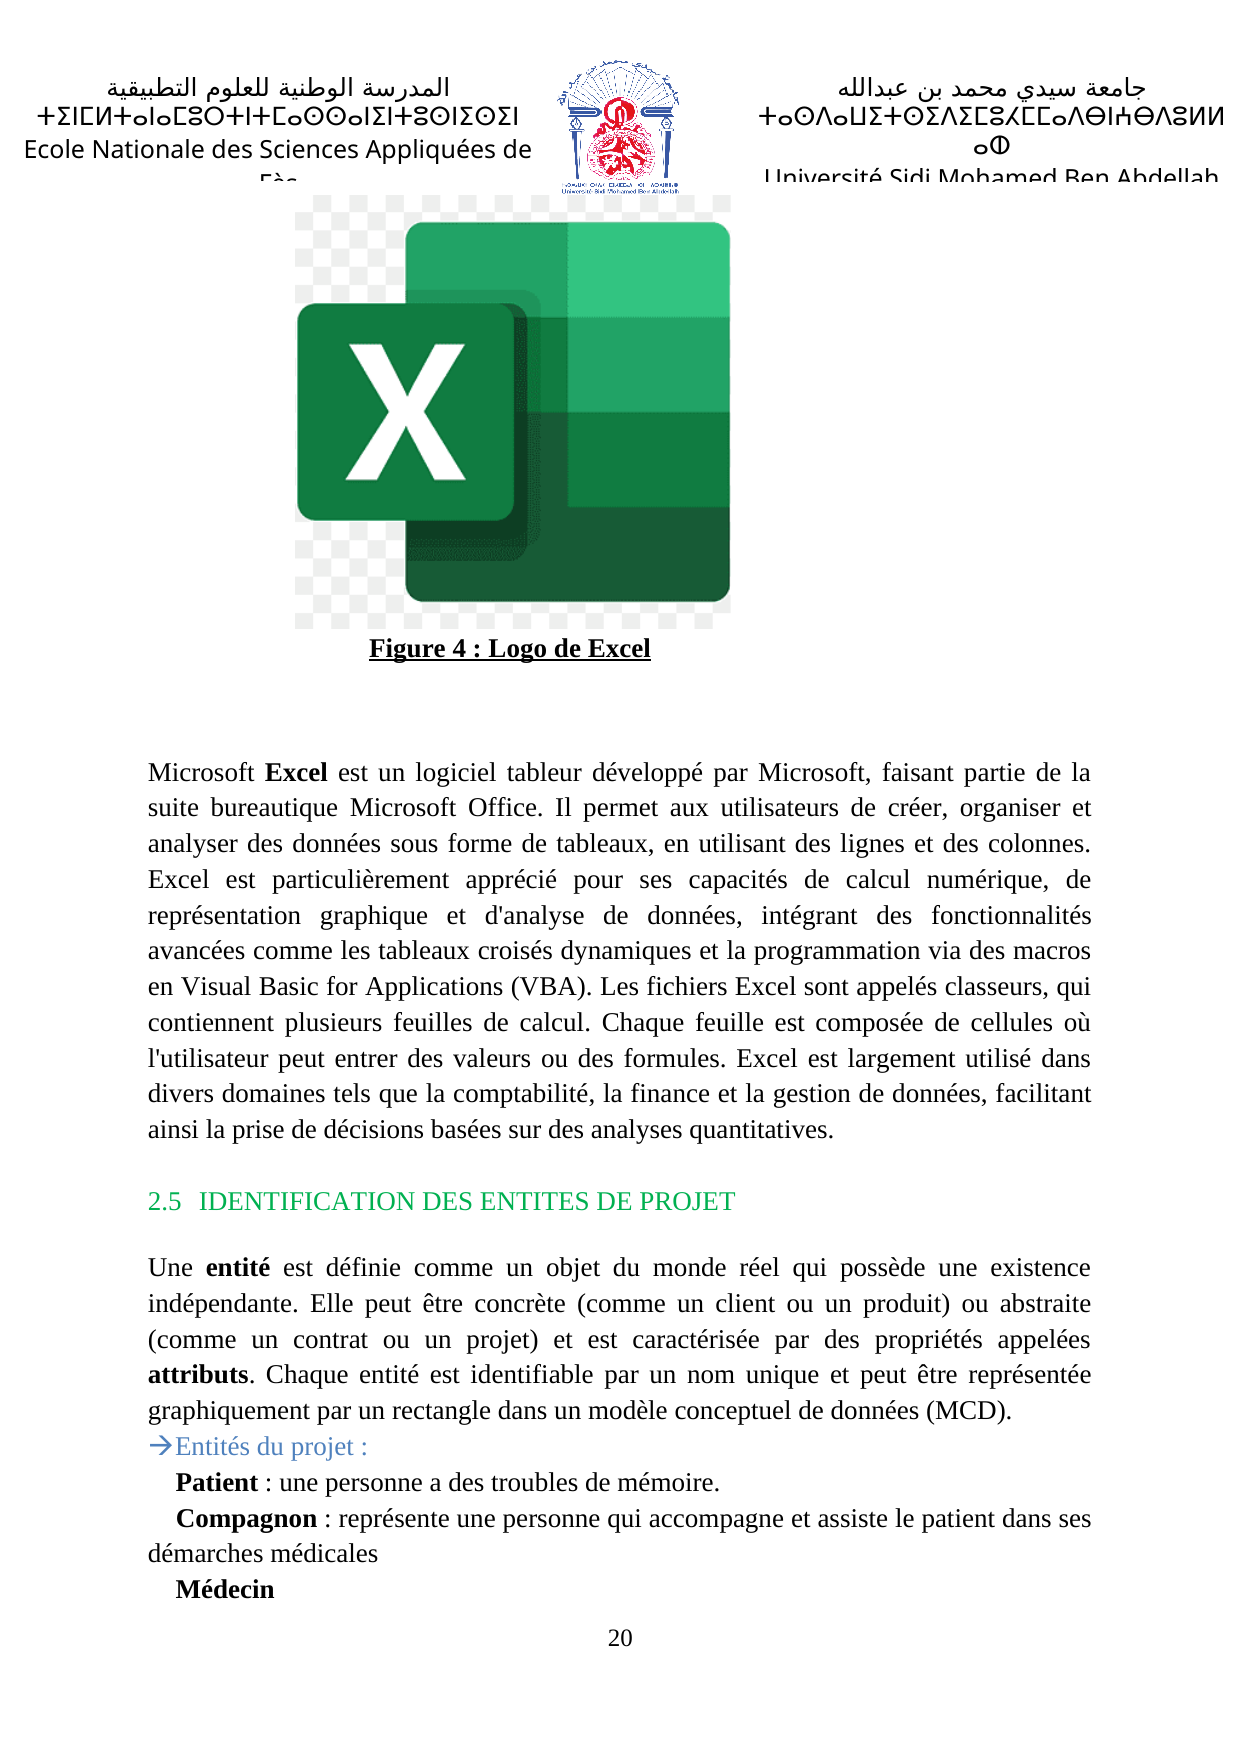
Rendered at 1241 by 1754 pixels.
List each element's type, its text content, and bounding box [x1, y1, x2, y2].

text Figure 4 : Logo de Excel [295, 632, 1093, 663]
text  Médecin [148, 1573, 1093, 1604]
text Microsoft Excel est un logiciel tableur développé par Microsoft, faisant partie de la suite bureautique Microsoft Office. Il permet aux utilisateurs de créer, organiser et analyser des données sous forme de tableaux, en utilisant des lignes et des colonnes. Excel est particulièrement apprécié pour ses capacités de calcul numérique, de représentation graphique et d'analyse de données, intégrant des fonctionnalités avancées comme les tableaux croisés dynamiques et la programmation via des macros en Visual Basic for Applications (VBA). Les fichiers Excel sont appelés classeurs, qui contiennent plusieurs feuilles de calcul. Chaque feuille est composée de cellules où l'utilisateur peut entrer des valeurs ou des formules. Excel est largement utilisé dans divers domaines tels que la comptabilité, la finance et la gestion de données, facilitant ainsi la prise de décisions basées sur des analyses quantitatives. [148, 756, 1093, 1144]
text Une entité est définie comme un objet du monde réel qui possède une existence indépendante. Elle peut être concrète (comme un client ou un produit) ou abstraite (comme un contrat ou un projet) et est caractérisée par des propriétés appelées attributs. Chaque entité est identifiable par un nom unique et peut être représentée graphiquement par un rectangle dans un modèle conceptuel de données (MCD). [148, 1251, 1093, 1426]
list IDENTIFICATION DES ENTITES DE PROJET [148, 1184, 1093, 1216]
text Entités du projet : [148, 1430, 1093, 1461]
text  Compagnon : représente une personne qui accompagne et assiste le patient dans ses démarches médicales [148, 1502, 1093, 1569]
picture [295, 59, 731, 629]
text  Patient : une personne a des troubles de mémoire. [148, 1466, 1093, 1497]
